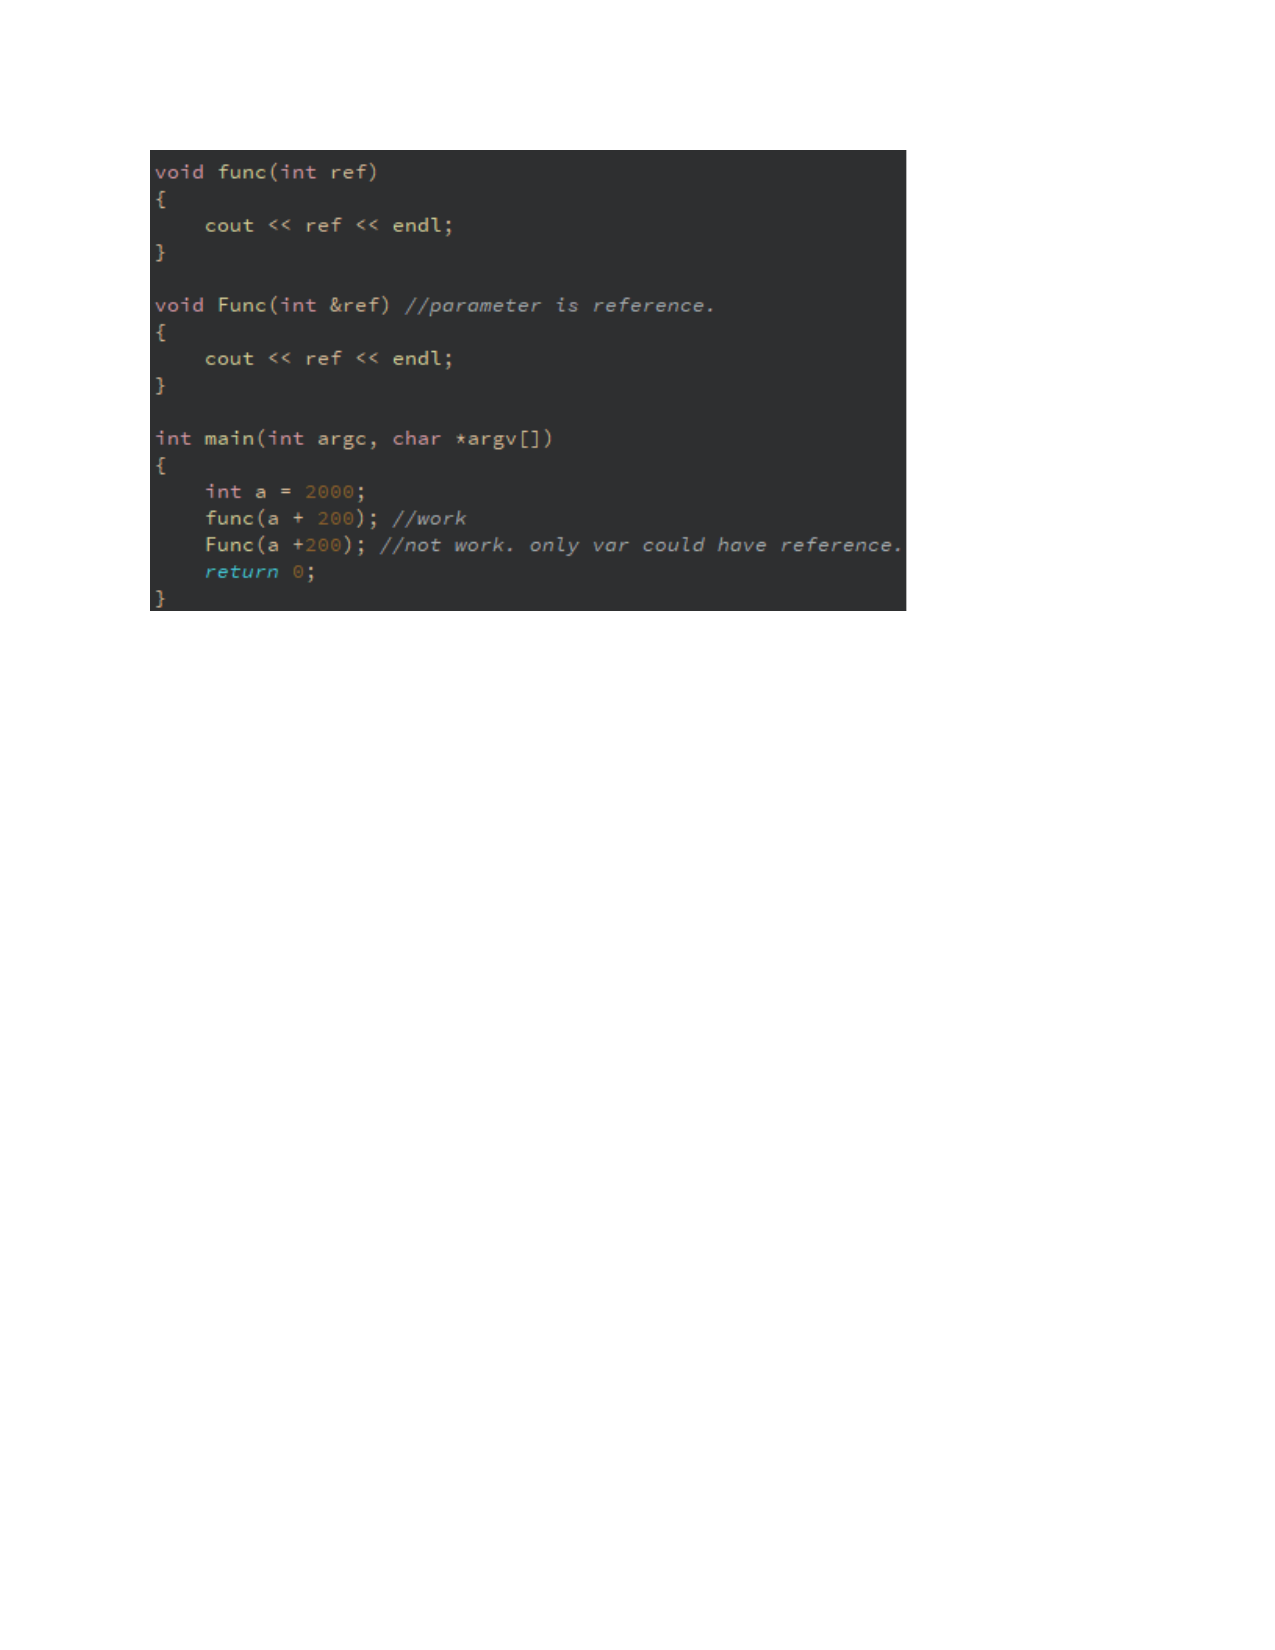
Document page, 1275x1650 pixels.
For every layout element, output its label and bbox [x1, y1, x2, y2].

picture [150, 150, 907, 611]
